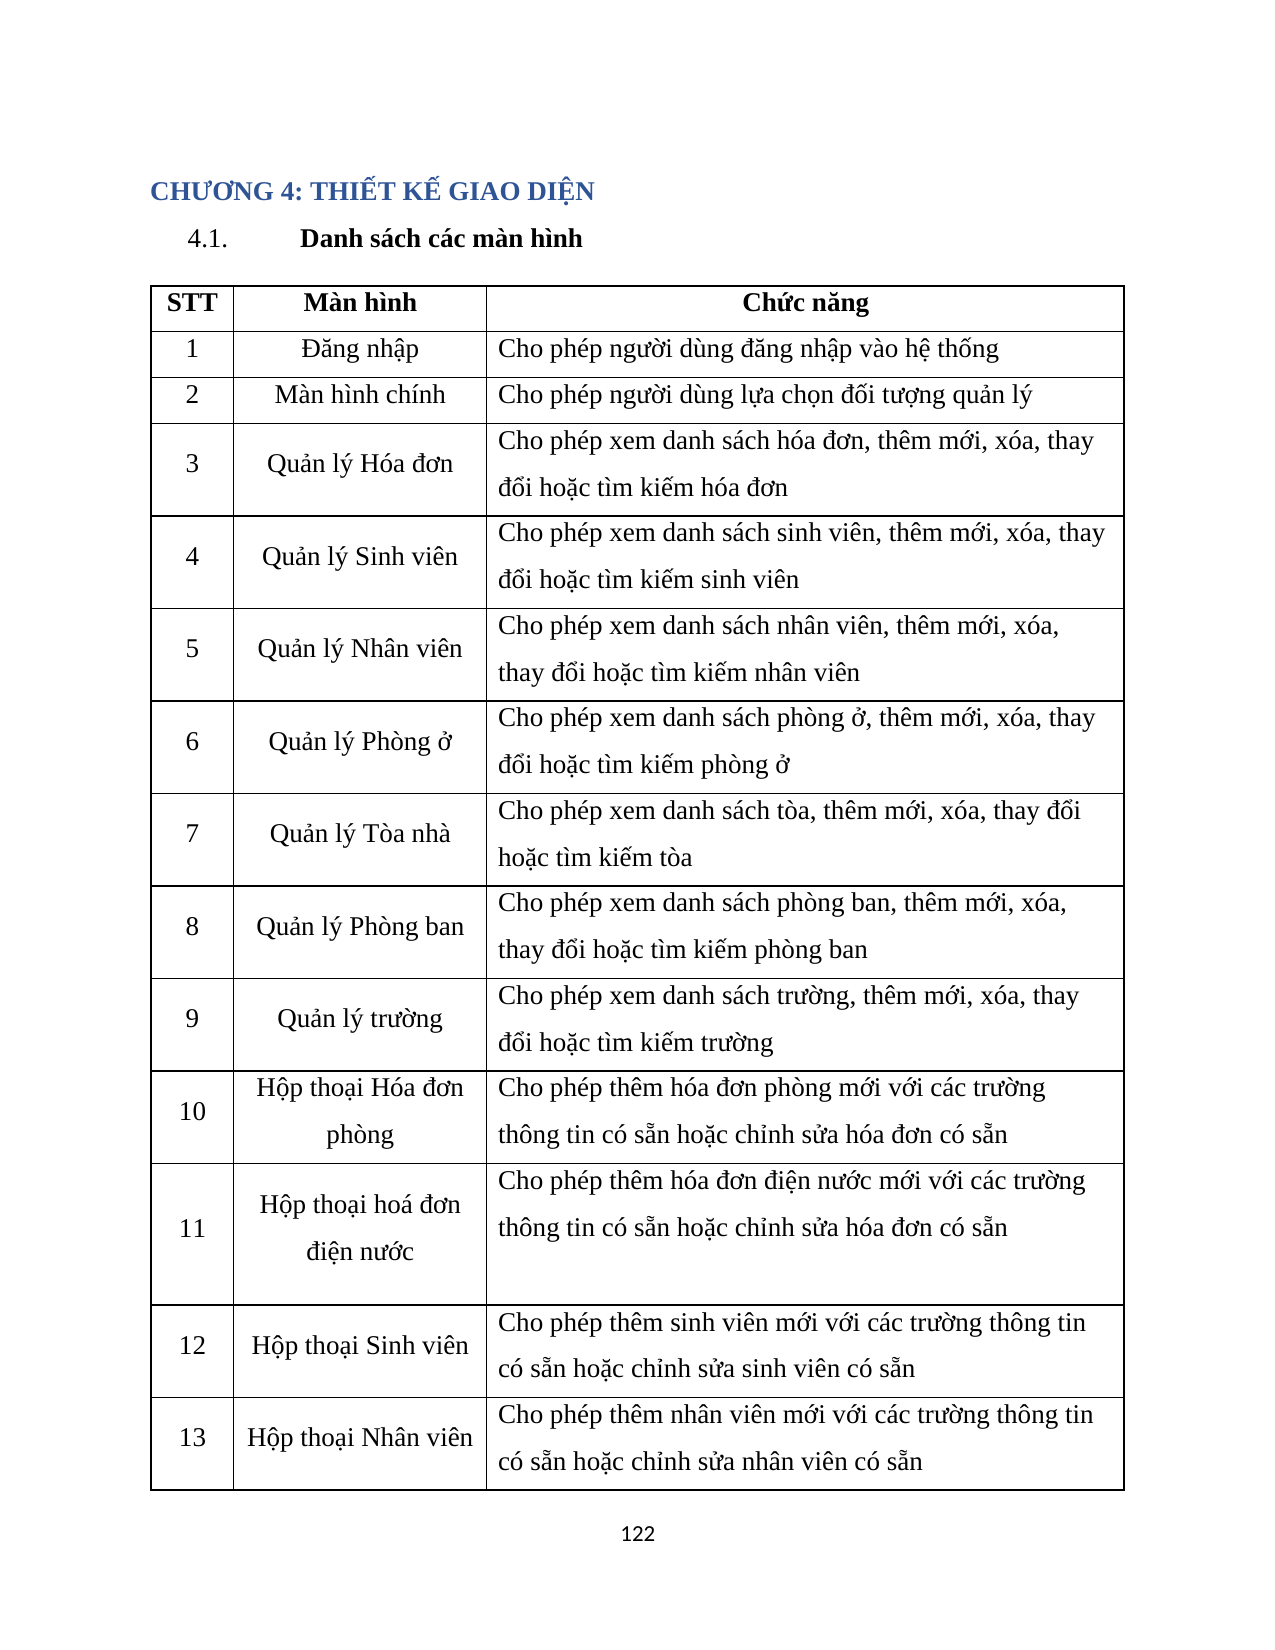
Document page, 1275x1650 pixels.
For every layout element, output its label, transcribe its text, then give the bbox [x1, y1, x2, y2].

table_cell Cho phép xem danh sách nhân viên, thêm mới, xóa, thay đổi hoặc tìm kiếm nhân viên [487, 609, 1123, 700]
table_cell 5 [152, 609, 233, 700]
table_cell Cho phép người dùng đăng nhập vào hệ thống [487, 332, 1123, 377]
table_cell Hộp thoại Nhân viên [234, 1398, 486, 1489]
table_cell Hộp thoại Sinh viên [234, 1306, 486, 1397]
subtitle CHƯƠNG 4: THIẾT KẾ GIAO DIỆN [150, 175, 1125, 206]
table_cell 8 [152, 887, 233, 977]
table_cell Quản lý Tòa nhà [234, 794, 486, 885]
table_cell Màn hình chính [234, 378, 486, 422]
table_cell 7 [152, 794, 233, 885]
table_header Màn hình [234, 287, 486, 331]
list Danh sách các màn hình [187, 222, 1125, 253]
table_cell 11 [152, 1164, 233, 1304]
table_cell 6 [152, 702, 233, 792]
table_cell 4 [152, 517, 233, 607]
table_cell Quản lý Hóa đơn [234, 424, 486, 515]
table_header Chức năng [487, 287, 1123, 331]
table_header STT [152, 287, 233, 331]
table_cell Cho phép xem danh sách trường, thêm mới, xóa, thay đổi hoặc tìm kiếm trường [487, 979, 1123, 1070]
table_cell Cho phép thêm nhân viên mới với các trường thông tin có sẵn hoặc chỉnh sửa nhân viên có sẵn [487, 1398, 1123, 1489]
table_cell 12 [152, 1306, 233, 1397]
table_cell 1 [152, 332, 233, 377]
table_cell Cho phép xem danh sách hóa đơn, thêm mới, xóa, thay đổi hoặc tìm kiếm hóa đơn [487, 424, 1123, 515]
table_cell Hộp thoại Hóa đơn phòng [234, 1072, 486, 1162]
table_cell Quản lý Phòng ở [234, 702, 486, 792]
table_cell Cho phép người dùng lựa chọn đối tượng quản lý [487, 378, 1123, 422]
table_cell Cho phép thêm hóa đơn phòng mới với các trường thông tin có sẵn hoặc chỉnh sửa hóa đơn có sẵn [487, 1072, 1123, 1162]
table_cell Quản lý trường [234, 979, 486, 1070]
table_cell Quản lý Phòng ban [234, 887, 486, 977]
table_cell Quản lý Sinh viên [234, 517, 486, 607]
table_cell 2 [152, 378, 233, 422]
table_cell Cho phép xem danh sách phòng ở, thêm mới, xóa, thay đổi hoặc tìm kiếm phòng ở [487, 702, 1123, 792]
table_cell 3 [152, 424, 233, 515]
table_cell Cho phép xem danh sách tòa, thêm mới, xóa, thay đổi hoặc tìm kiếm tòa [487, 794, 1123, 885]
table_cell Cho phép xem danh sách sinh viên, thêm mới, xóa, thay đổi hoặc tìm kiếm sinh viên [487, 517, 1123, 607]
table_cell Đăng nhập [234, 332, 486, 377]
table_cell Cho phép xem danh sách phòng ban, thêm mới, xóa, thay đổi hoặc tìm kiếm phòng ban [487, 887, 1123, 977]
table_cell Quản lý Nhân viên [234, 609, 486, 700]
table_cell Hộp thoại hoá đơn điện nước [234, 1164, 486, 1304]
table_cell Cho phép thêm hóa đơn điện nước mới với các trường thông tin có sẵn hoặc chỉnh sửa hóa đơn có sẵn [487, 1164, 1123, 1304]
table_cell Cho phép thêm sinh viên mới với các trường thông tin có sẵn hoặc chỉnh sửa sinh viên có sẵn [487, 1306, 1123, 1397]
table_cell 9 [152, 979, 233, 1070]
table_cell 13 [152, 1398, 233, 1489]
table_cell 10 [152, 1072, 233, 1162]
